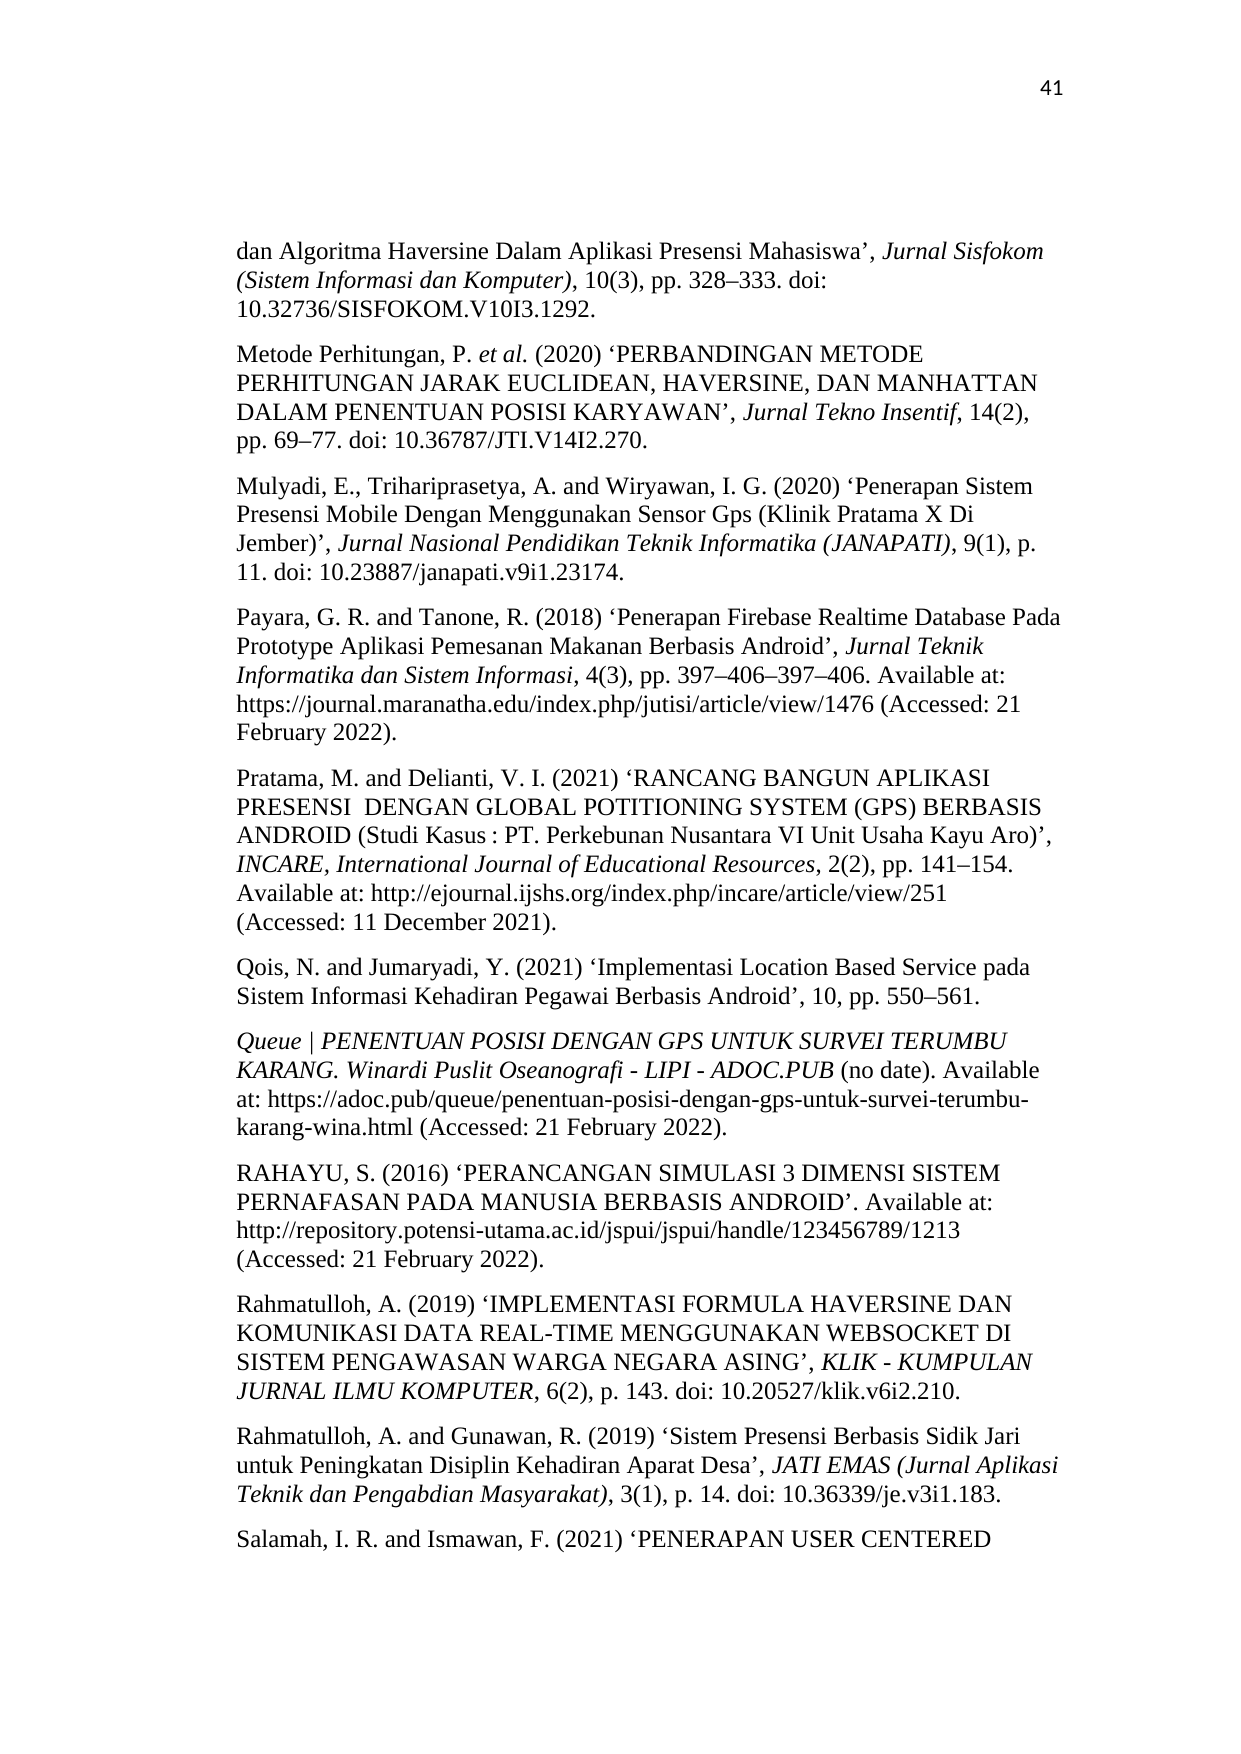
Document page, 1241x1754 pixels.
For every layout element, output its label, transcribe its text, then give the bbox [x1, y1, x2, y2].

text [236, 1524, 1063, 1553]
text Rahmatulloh, A. and Gunawan, R. (2019) ‘Sistem Presensi Berbasis Sidik Jari untuk Peningkatan Disiplin Kehadiran Aparat Desa’, JATI EMAS (Jurnal Aplikasi Teknik dan Pengabdian Masyarakat), 3(1), p. 14. doi: 10.36339/je.v3i1.183. [236, 1421, 1063, 1507]
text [236, 236, 1063, 322]
text Qois, N. and Jumaryadi, Y. (2021) ‘Implementasi Location Based Service pada Sistem Informasi Kehadiran Pegawai Berbasis Android’, 10, pp. 550–561. [236, 952, 1063, 1009]
text Queue | PENENTUAN POSISI DENGAN GPS UNTUK SURVEI TERUMBU KARANG. Winardi Puslit Oseanografi - LIPI - ADOC.PUB (no date). Available at: https://adoc.pub/queue/penentuan-posisi-dengan-gps-untuk-survei-terumbu-karang-wina.html (Accessed: 21 February 2022). [236, 1026, 1063, 1141]
text Rahmatulloh, A. (2019) ‘IMPLEMENTASI FORMULA HAVERSINE DAN KOMUNIKASI DATA REAL-TIME MENGGUNAKAN WEBSOCKET DI SISTEM PENGAWASAN WARGA NEGARA ASING’, KLIK - KUMPULAN JURNAL ILMU KOMPUTER, 6(2), p. 143. doi: 10.20527/klik.v6i2.210. [236, 1289, 1063, 1404]
text Metode Perhitungan, P. et al. (2020) ‘PERBANDINGAN METODE PERHITUNGAN JARAK EUCLIDEAN, HAVERSINE, DAN MANHATTAN DALAM PENENTUAN POSISI KARYAWAN’, Jurnal Tekno Insentif, 14(2), pp. 69–77. doi: 10.36787/JTI.V14I2.270. [236, 339, 1063, 454]
text RAHAYU, S. (2016) ‘PERANCANGAN SIMULASI 3 DIMENSI SISTEM PERNAFASAN PADA MANUSIA BERBASIS ANDROID’. Available at: http://repository.potensi-utama.ac.id/jspui/jspui/handle/123456789/1213 (Accessed: 21 February 2022). [236, 1158, 1063, 1273]
text Pratama, M. and Delianti, V. I. (2021) ‘RANCANG BANGUN APLIKASI PRESENSI DENGAN GLOBAL POTITIONING SYSTEM (GPS) BERBASIS ANDROID (Studi Kasus : PT. Perkebunan Nusantara VI Unit Usaha Kayu Aro)’, INCARE, International Journal of Educational Resources, 2(2), pp. 141–154. Available at: http://ejournal.ijshs.org/index.php/incare/article/view/251 (Accessed: 11 December 2021). [236, 763, 1063, 935]
text Payara, G. R. and Tanone, R. (2018) ‘Penerapan Firebase Realtime Database Pada Prototype Aplikasi Pemesanan Makanan Berbasis Android’, Jurnal Teknik Informatika dan Sistem Informasi, 4(3), pp. 397–406–397–406. Available at: https://journal.maranatha.edu/index.php/jutisi/article/view/1476 (Accessed: 21 February 2022). [236, 602, 1063, 746]
text Mulyadi, E., Trihariprasetya, A. and Wiryawan, I. G. (2020) ‘Penerapan Sistem Presensi Mobile Dengan Menggunakan Sensor Gps (Klinik Pratama X Di Jember)’, Jurnal Nasional Pendidikan Teknik Informatika (JANAPATI), 9(1), p. 11. doi: 10.23887/janapati.v9i1.23174. [236, 471, 1063, 586]
